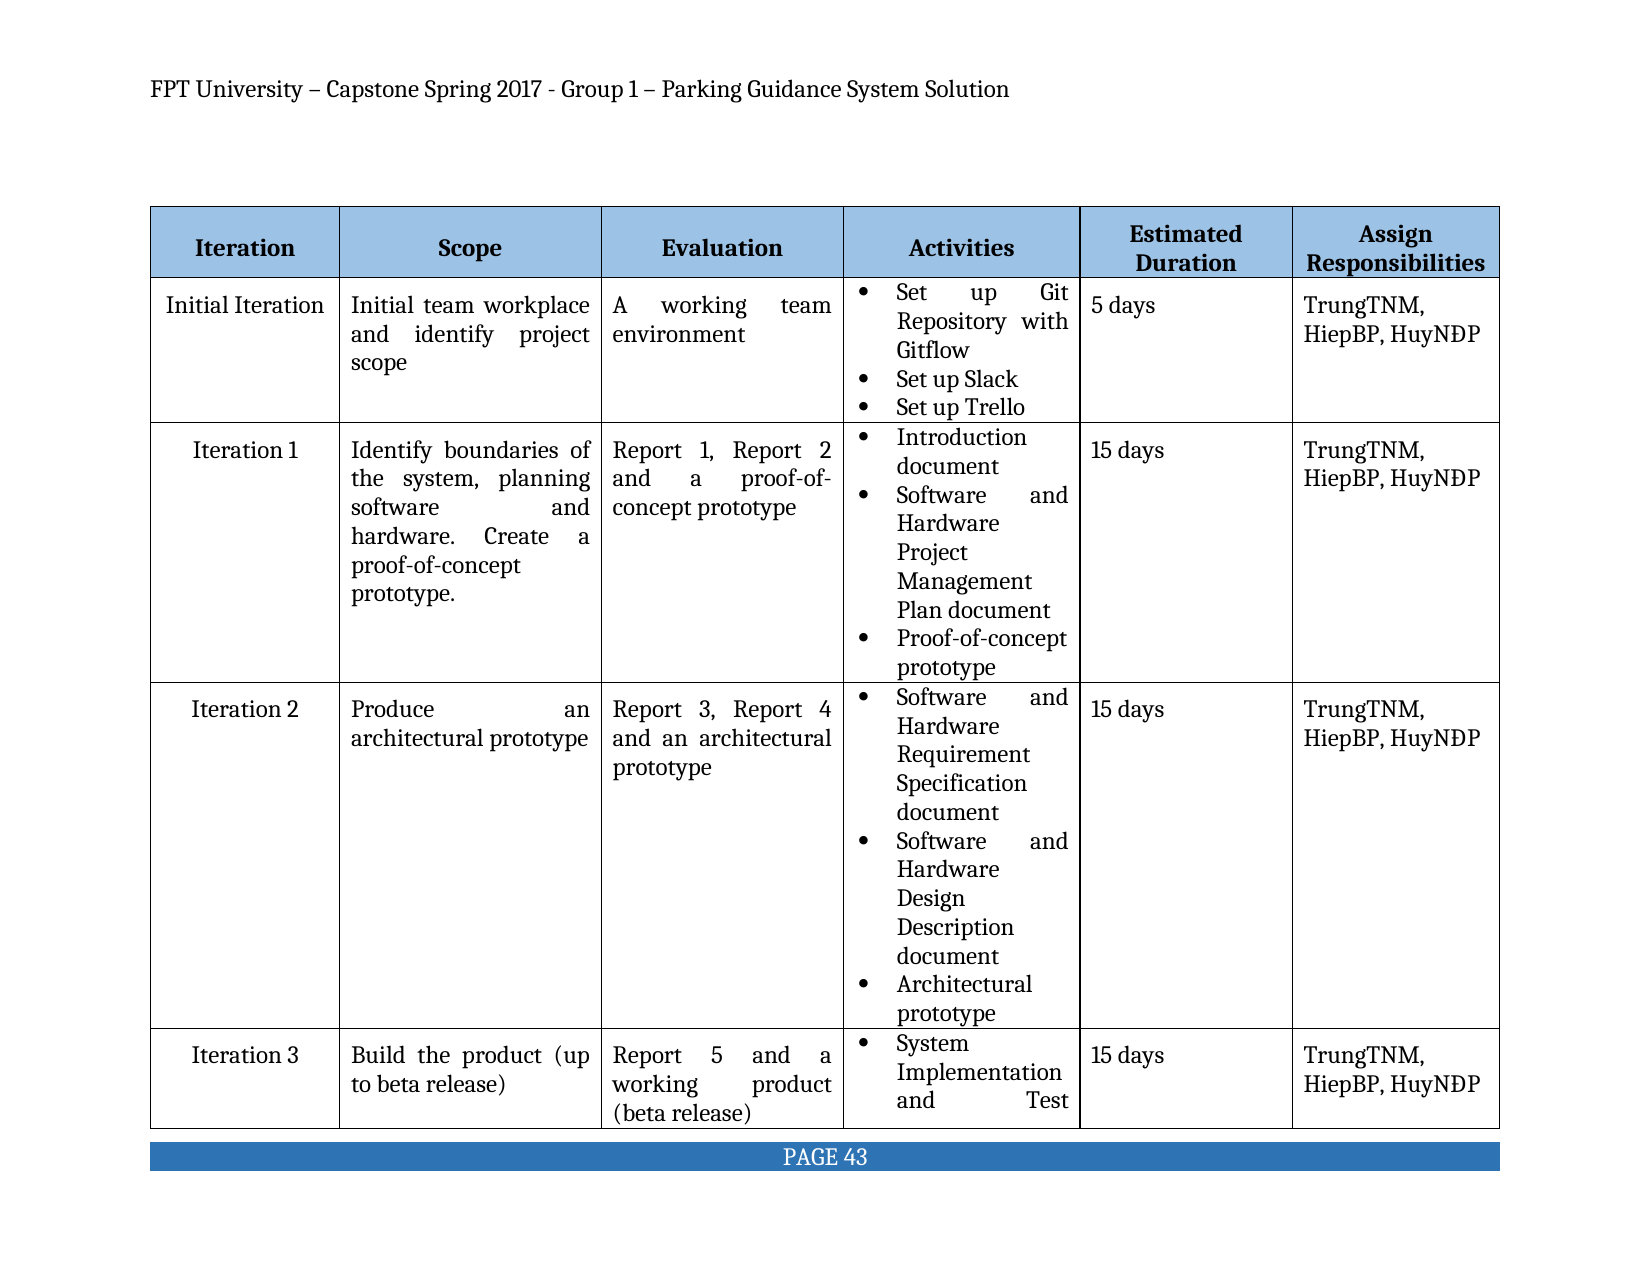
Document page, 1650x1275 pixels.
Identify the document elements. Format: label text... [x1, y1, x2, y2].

table_header Evaluation [602, 207, 843, 277]
table_cell A working team environment [602, 278, 843, 422]
table_cell Software and Hardware Requirement Specification document Software and Hardware Design Description document Architectural prototype [844, 683, 1079, 1028]
table_cell Build the product (up to beta release) [340, 1029, 601, 1128]
table_header Estimated Duration [1081, 207, 1292, 277]
table_header Iteration [151, 207, 339, 277]
table_cell Set up Git Repository with Gitflow Set up Slack Set up Trello [844, 278, 1079, 422]
table_cell Introduction document Software and Hardware Project Management Plan document Proof-of-concept prototype [844, 423, 1079, 682]
table_cell Iteration 3 [151, 1029, 339, 1128]
table_cell TrungTNM, HiepBP, HuyNĐP [1293, 423, 1499, 682]
table_cell Iteration 1 [151, 423, 339, 682]
table_cell Initial Iteration [151, 278, 339, 422]
table_cell Iteration 2 [151, 683, 339, 1028]
table_cell TrungTNM, HiepBP, HuyNĐP [1293, 1029, 1499, 1128]
table_cell Report 3, Report 4 and an architectural prototype [602, 683, 843, 1028]
table_cell 15 days [1081, 423, 1292, 682]
table_header Activities [844, 207, 1079, 277]
table_cell Initial team workplace and identify project scope [340, 278, 601, 422]
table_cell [844, 1029, 1079, 1128]
table_cell TrungTNM, HiepBP, HuyNĐP [1293, 278, 1499, 422]
table_cell Identify boundaries of the system, planning software and hardware. Create a proof-of-concept prototype. [340, 423, 601, 682]
table_cell TrungTNM, HiepBP, HuyNĐP [1293, 683, 1499, 1028]
table_cell 15 days [1081, 683, 1292, 1028]
table_cell 5 days [1081, 278, 1292, 422]
table_header Scope [340, 207, 601, 277]
table_header Assign Responsibilities [1293, 207, 1499, 277]
table_cell 15 days [1081, 1029, 1292, 1128]
table_cell Produce an architectural prototype [340, 683, 601, 1028]
table_cell Report 1, Report 2 and a proof-of-concept prototype [602, 423, 843, 682]
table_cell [602, 1029, 843, 1128]
